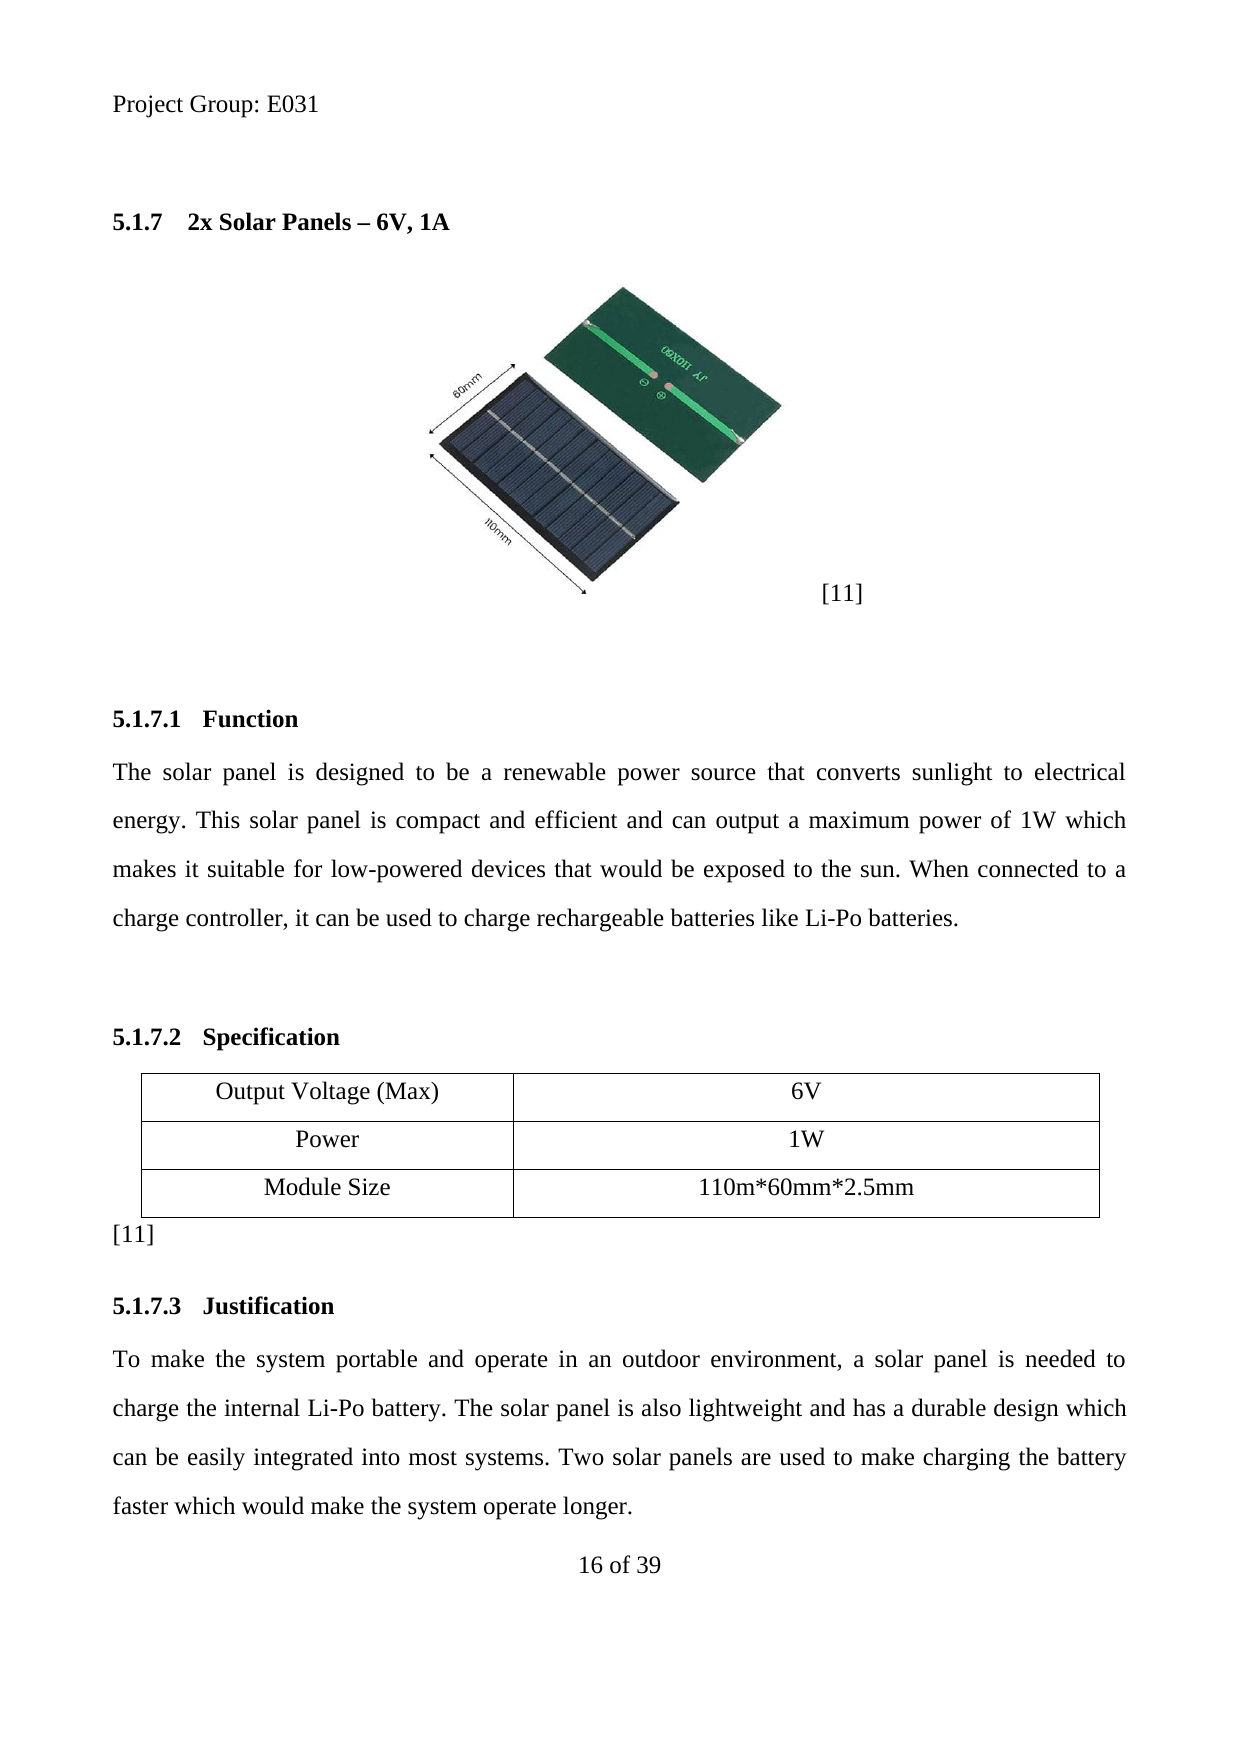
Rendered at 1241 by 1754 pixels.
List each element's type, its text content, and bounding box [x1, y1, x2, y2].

table_cell 110m*60mm*2.5mm [514, 1170, 1099, 1217]
subtitle 2x Solar Panels – 6V, 1A [112, 205, 1128, 237]
table_header Output Voltage (Max) [142, 1074, 513, 1121]
subtitle Function [112, 702, 1128, 734]
table_cell 1W [514, 1122, 1099, 1169]
table_cell Power [142, 1122, 513, 1169]
subtitle Justification [112, 1289, 1128, 1322]
text [11] [112, 258, 1128, 616]
subtitle Specification [112, 1020, 1128, 1052]
table_cell Module Size [142, 1170, 513, 1217]
text To make the system portable and operate in an outdoor environment, a solar panel is needed to charge the internal Li-Po battery. The solar panel is also lightweight and has a durable design which can be easily integrated into most systems. Two solar panels are used to make charging the battery faster which would make the system operate longer. [112, 1343, 1128, 1521]
table_header 6V [514, 1074, 1099, 1121]
text The solar panel is designed to be a renewable power source that converts sunlight to electrical energy. This solar panel is compact and efficient and can output a maximum power of 1W which makes it suitable for low-powered devices that would be exposed to the sun. When connected to a charge controller, it can be used to charge rechargeable batteries like Li-Po batteries. [112, 755, 1128, 934]
text [11] [112, 1218, 1128, 1250]
